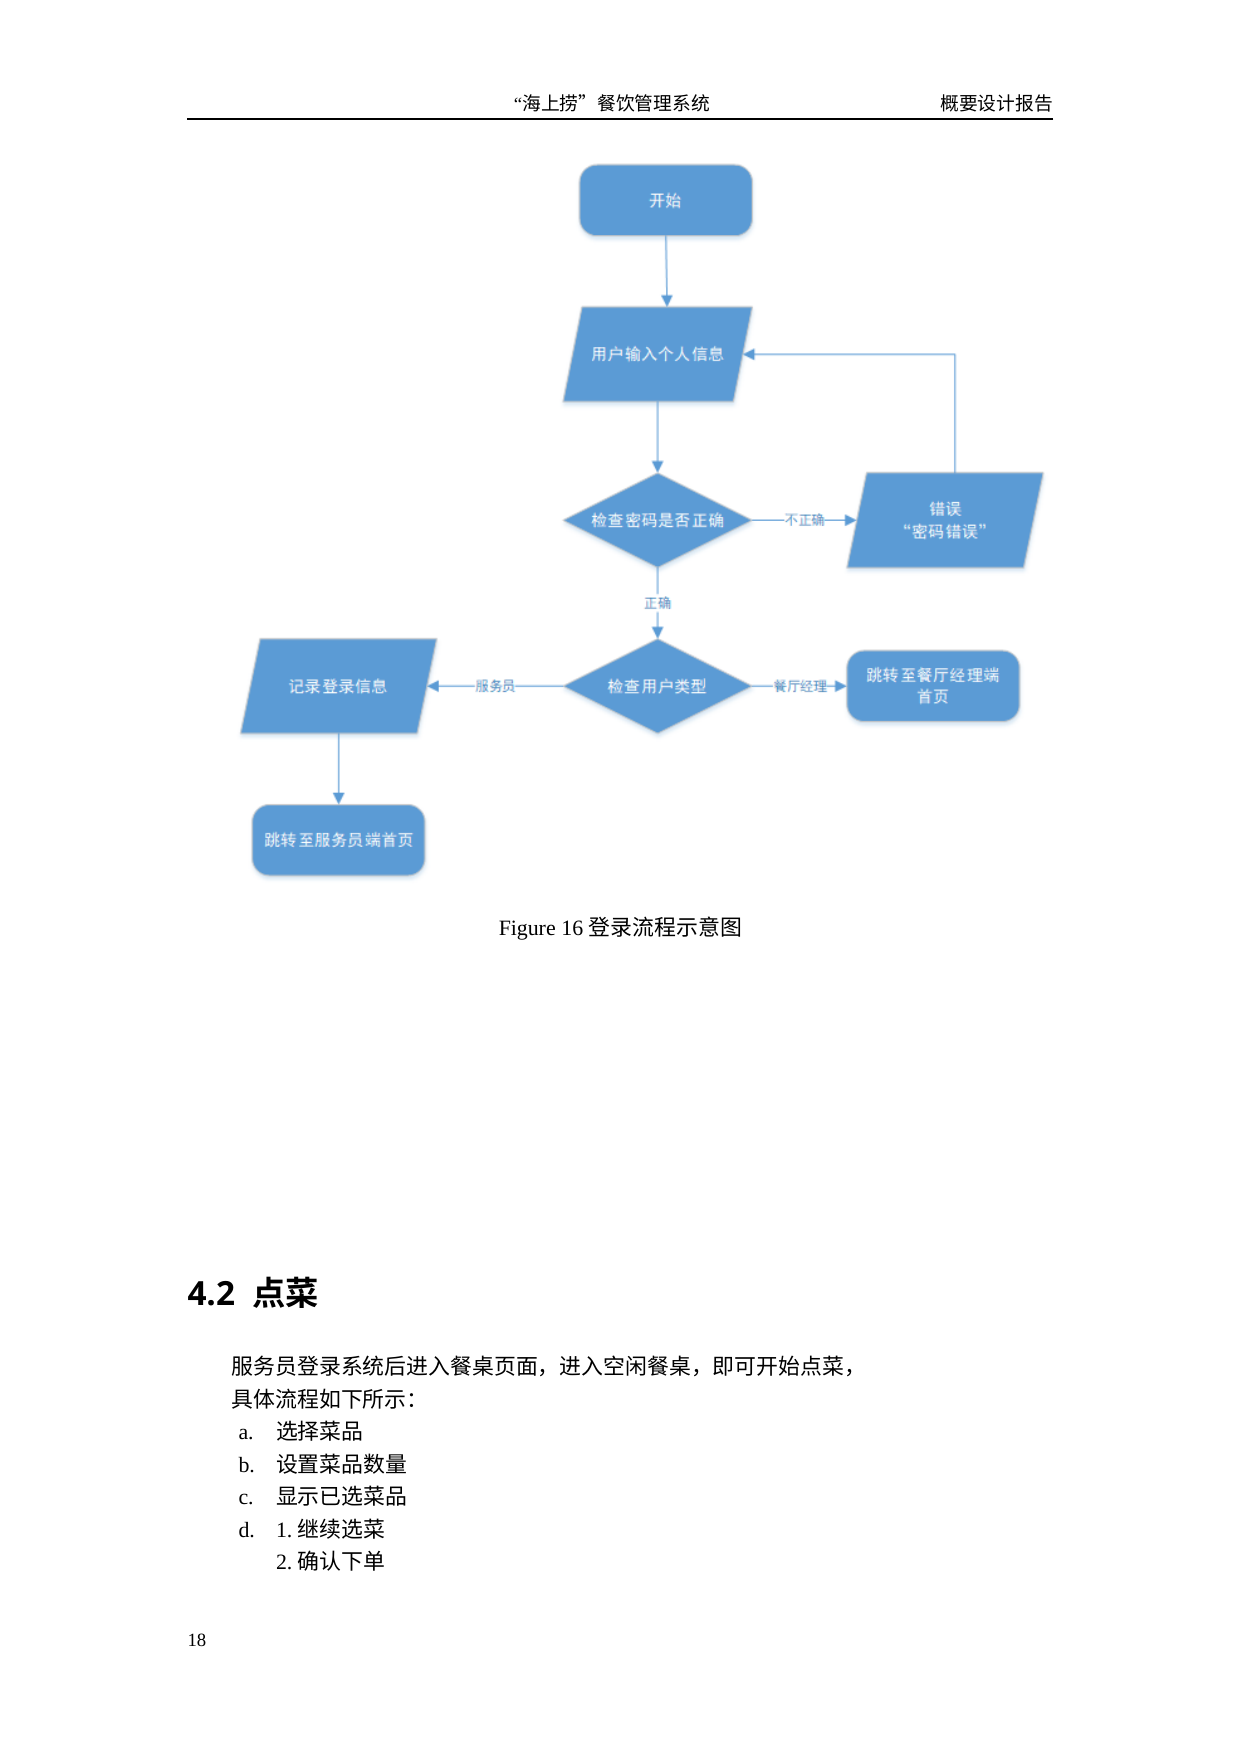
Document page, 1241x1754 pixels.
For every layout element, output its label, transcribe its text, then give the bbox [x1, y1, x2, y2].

list 选择菜品 [238, 1414, 1053, 1446]
text 服务员登录系统后进入餐桌页面，进入空闲餐桌，即可开始点菜， [231, 1349, 1053, 1381]
list 显示已选菜品 [238, 1479, 1053, 1511]
list 2. 确认下单 [276, 1544, 1053, 1576]
list 1. 继续选菜 [238, 1511, 1053, 1544]
text Figure 16 登录流程示意图 [187, 909, 1053, 941]
list 设置菜品数量 [238, 1446, 1053, 1479]
subtitle 点菜 [187, 1259, 1053, 1324]
text 具体流程如下所示： [231, 1381, 1053, 1414]
picture [234, 162, 1051, 886]
